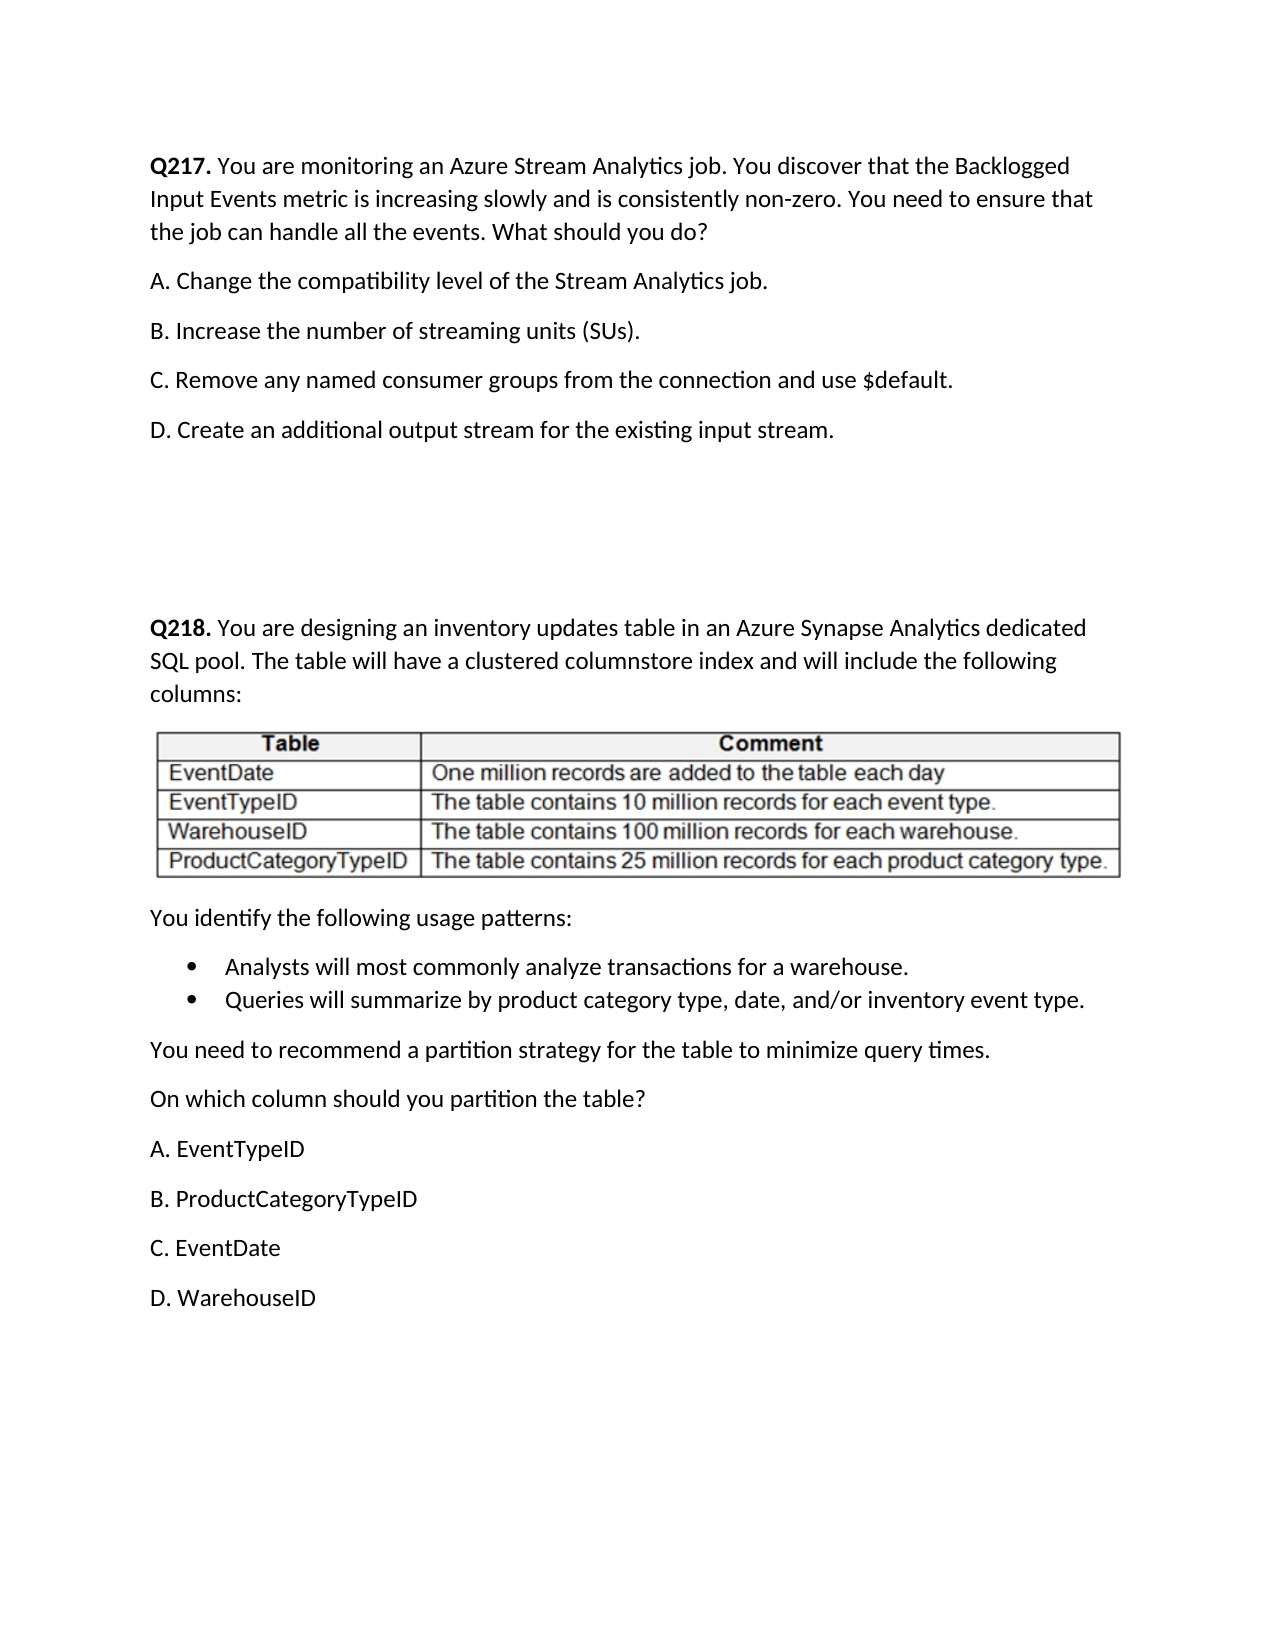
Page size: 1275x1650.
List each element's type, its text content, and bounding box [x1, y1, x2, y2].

text B. ProductCategoryTypeID [150, 1183, 1125, 1213]
text C. EventDate [150, 1232, 1125, 1263]
picture [150, 727, 1125, 883]
text On which column should you partition the table? [150, 1083, 1125, 1114]
text A. EventTypeID [150, 1133, 1125, 1164]
text Q217. You are monitoring an Azure Stream Analytics job. You discover that the Backlogged Input Events metric is increasing slowly and is consistently non-zero. You need to ensure that the job can handle all the events. What should you do? [150, 150, 1125, 246]
text D. Create an additional output stream for the existing input stream. [150, 414, 1125, 445]
text You need to recommend a partition strategy for the table to minimize query times. [150, 1034, 1125, 1064]
text You identify the following usage patterns: [150, 902, 1125, 932]
list Analysts will most commonly analyze transactions for a warehouse. [187, 951, 1125, 982]
text D. WarehouseID [150, 1282, 1125, 1312]
text C. Remove any named consumer groups from the connection and use $default. [150, 364, 1125, 395]
text B. Increase the number of streaming units (SUs). [150, 315, 1125, 346]
list Queries will summarize by product category type, date, and/or inventory event type. [187, 984, 1125, 1015]
text Q218. You are designing an inventory updates table in an Azure Synapse Analytics dedicated SQL pool. The table will have a clustered columnstore index and will include the following columns: [150, 612, 1125, 709]
text A. Change the compatibility level of the Stream Analytics job. [150, 265, 1125, 296]
